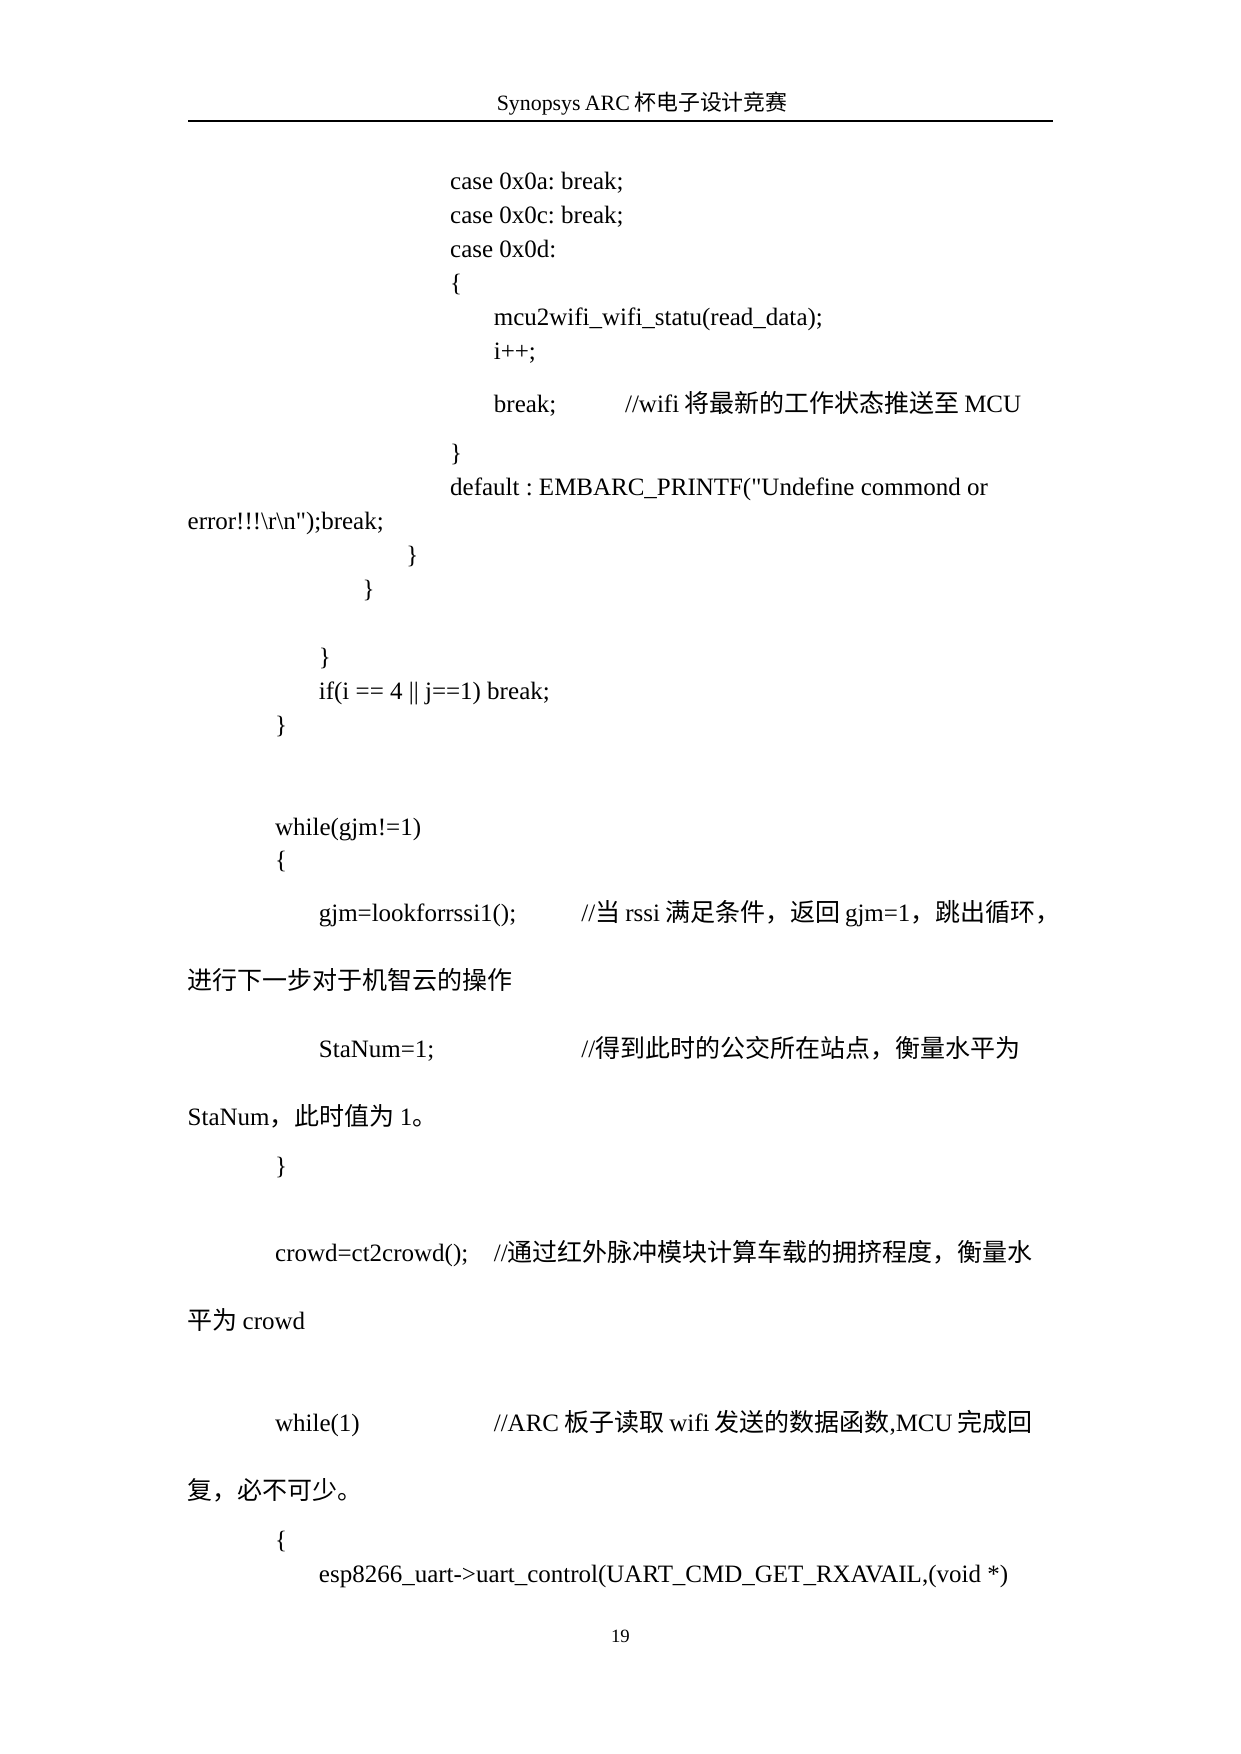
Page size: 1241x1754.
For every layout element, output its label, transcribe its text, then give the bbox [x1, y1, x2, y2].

text } [187, 537, 1053, 571]
text case 0x0a: break; [187, 164, 1053, 198]
text if(i == 4 || j==1) break; [187, 673, 1053, 707]
text { [187, 1522, 1053, 1556]
text break; //wifi将最新的工作状态推送至MCU [187, 368, 1053, 436]
text } [187, 436, 1053, 469]
text } [187, 1149, 1053, 1183]
text crowd=ct2crowd(); //通过红外脉冲模块计算车载的拥挤程度，衡量水平为crowd [187, 1217, 1053, 1352]
text default : EMBARC_PRINTF("Undefine commond or error!!!\r\n");break; [187, 469, 1053, 537]
text case 0x0d: [187, 232, 1053, 266]
text } [187, 571, 1053, 605]
text } [187, 639, 1053, 673]
text while(1) //ARC板子读取wifi发送的数据函数,MCU完成回复，必不可少。 [187, 1386, 1053, 1522]
text while(gjm!=1) [187, 809, 1053, 843]
text { [187, 843, 1053, 877]
text case 0x0c: break; [187, 198, 1053, 232]
text gjm=lookforrssi1(); //当rssi满足条件，返回gjm=1，跳出循环，进行下一步对于机智云的操作 [187, 877, 1053, 1013]
text mcu2wifi_wifi_statu(read_data); [187, 300, 1053, 334]
text } [187, 707, 1053, 741]
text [187, 1556, 1053, 1590]
text { [187, 266, 1053, 300]
text i++; [187, 334, 1053, 368]
text StaNum=1; //得到此时的公交所在站点，衡量水平为StaNum，此时值为1。 [187, 1013, 1053, 1149]
